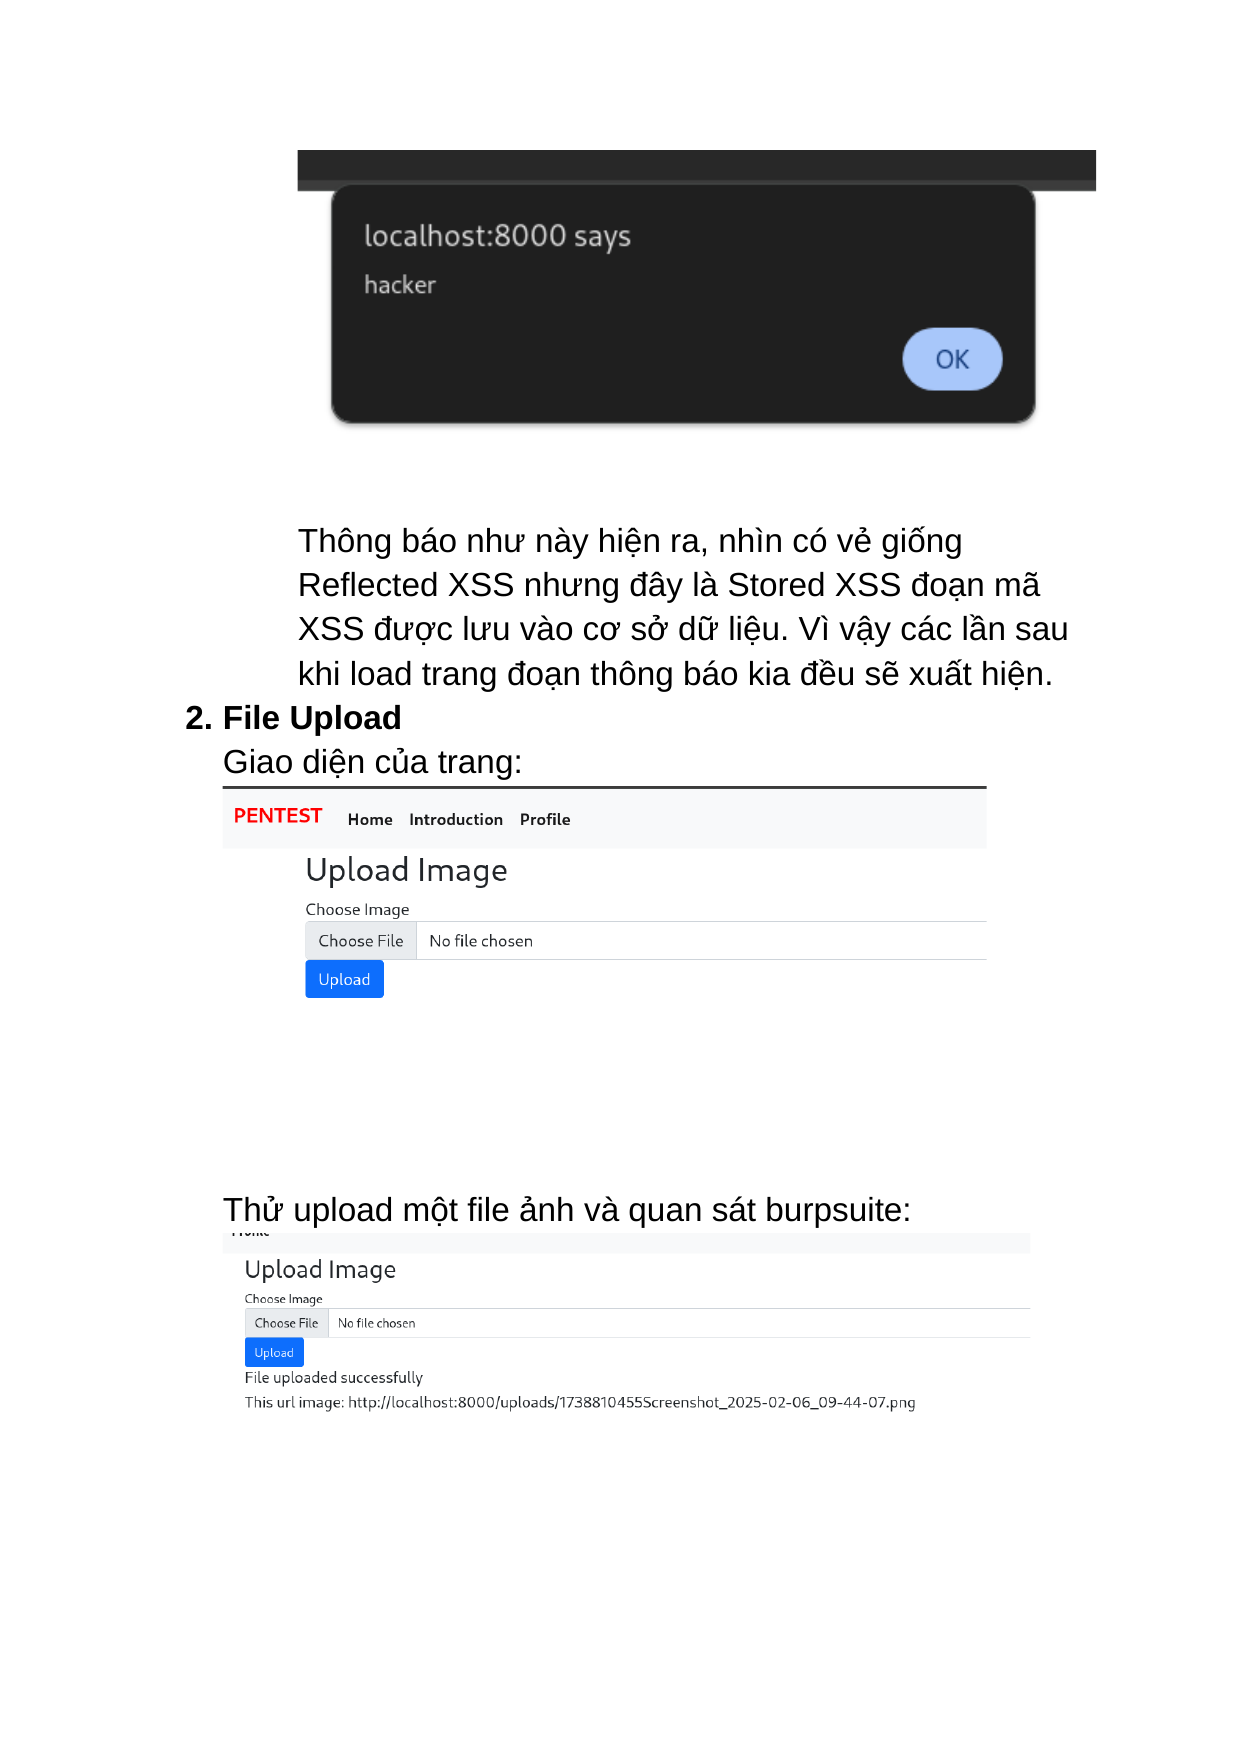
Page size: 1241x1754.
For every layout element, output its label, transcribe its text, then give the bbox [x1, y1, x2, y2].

picture [222, 1233, 1031, 1460]
list File Upload [185, 698, 1090, 736]
text Giao diện của trang: [223, 742, 1090, 780]
picture [297, 150, 1097, 518]
text Thử upload một file ảnh và quan sát burpsuite: [223, 1190, 1090, 1228]
picture [222, 786, 987, 1186]
text Thông báo như này hiện ra, nhìn có vẻ giống Reflected XSS nhưng đây là Stored XSS đoạn mã XSS được lưu vào cơ sở dữ liệu. Vì vậy các lần sau khi load trang đoạn thông báo kia đều sẽ xuất hiện. [298, 521, 1090, 692]
